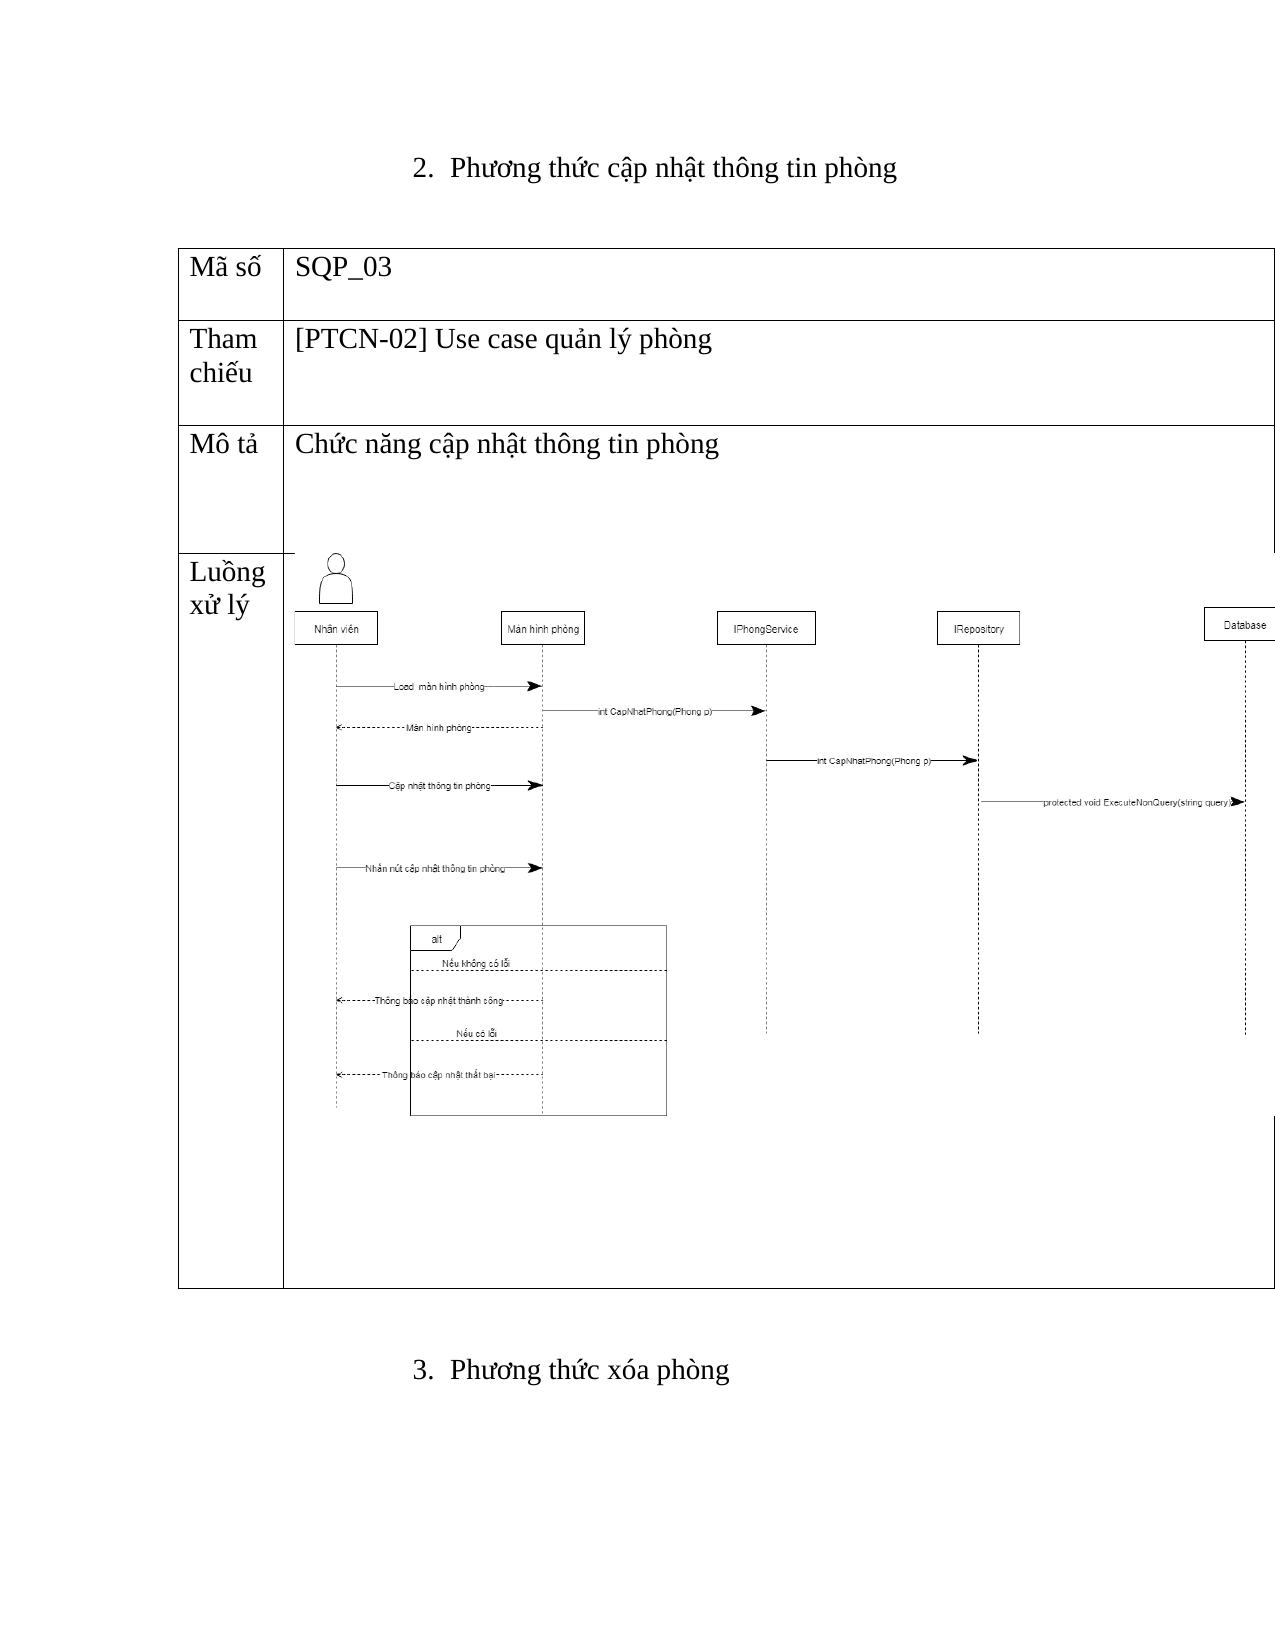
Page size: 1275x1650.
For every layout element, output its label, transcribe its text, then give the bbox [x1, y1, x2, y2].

table_cell Tham chiếu [179, 321, 283, 425]
table_cell [284, 554, 1274, 1287]
table_cell [PTCN-02] Use case quản lý phòng [284, 321, 1274, 425]
title Phương thức cập nhật thông tin phòng [412, 150, 1125, 222]
table_cell Chức năng cập nhật thông tin phòng [284, 426, 1274, 553]
table_header SQP_03 [284, 249, 1274, 320]
table_header Mã số [179, 249, 283, 320]
table_cell Luồng xử lý [179, 554, 283, 1287]
table_cell Mô tả [179, 426, 283, 553]
title Phương thức xóa phòng [412, 1352, 1125, 1424]
picture [294, 553, 1275, 1116]
